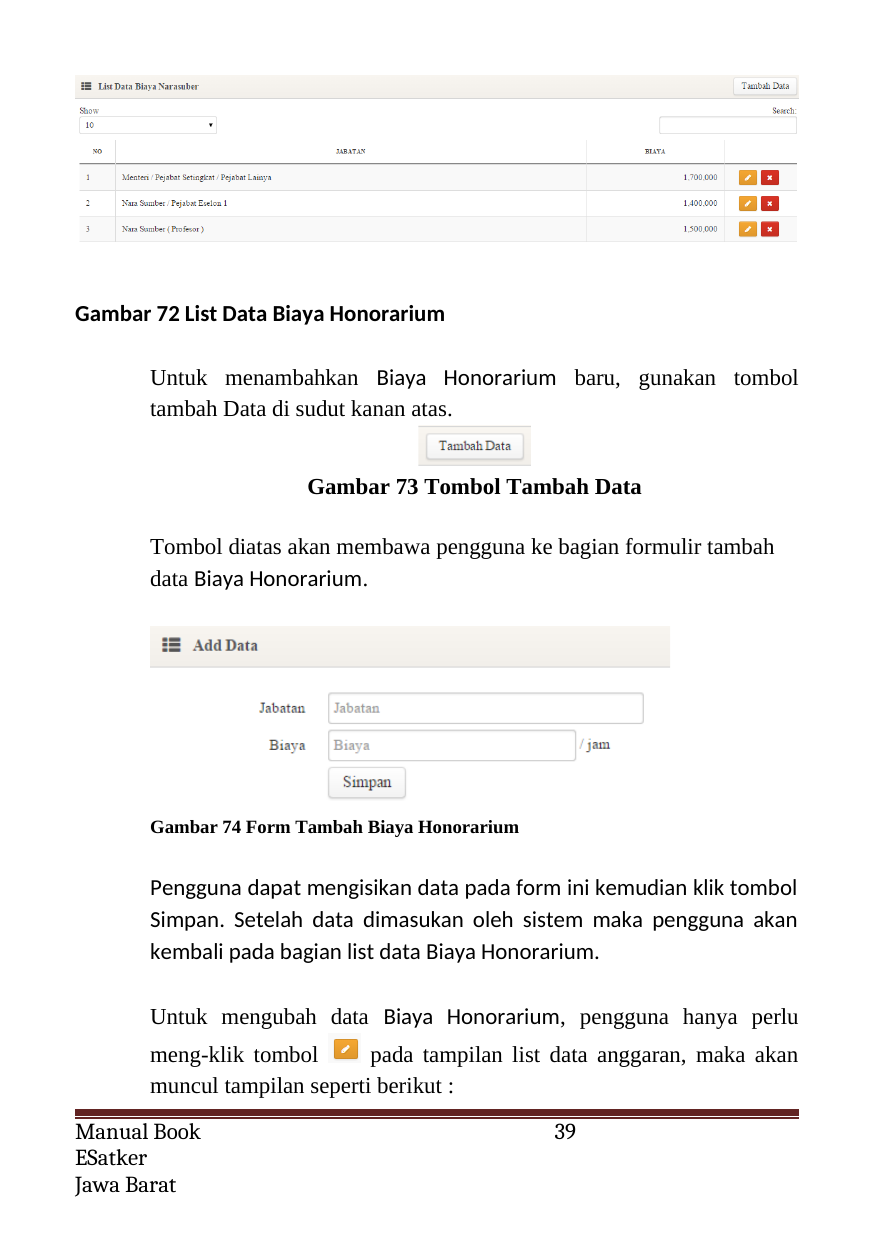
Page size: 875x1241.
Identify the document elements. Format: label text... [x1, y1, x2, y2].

list Untuk menambahkan Biaya Honorarium baru, gunakan tombol tambah Data di sudut kanan atas. [150, 363, 799, 421]
text Gambar 74 Form Tambah Biaya Honorarium [150, 816, 799, 838]
picture [150, 626, 671, 812]
list Gambar 72 List Data Biaya Honorarium [75, 299, 799, 327]
list Tombol diatas akan membawa pengguna ke bagian formulir tambah data Biaya Honorarium. [150, 533, 799, 592]
picture [328, 1033, 361, 1063]
picture [75, 75, 799, 242]
picture [418, 425, 531, 469]
list Pengguna dapat mengisikan data pada form ini kemudian klik tombol Simpan. Setelah data dimasukan oleh sistem maka pengguna akan kembali pada bagian list data Biaya Honorarium. [150, 873, 799, 966]
list Gambar 73 Tombol Tambah Data [150, 473, 799, 499]
list Untuk mengubah data Biaya Honorarium, pengguna hanya perlu meng-klik tombol pada tampilan list data anggaran, maka akan muncul tampilan seperti berikut : [150, 1002, 799, 1098]
